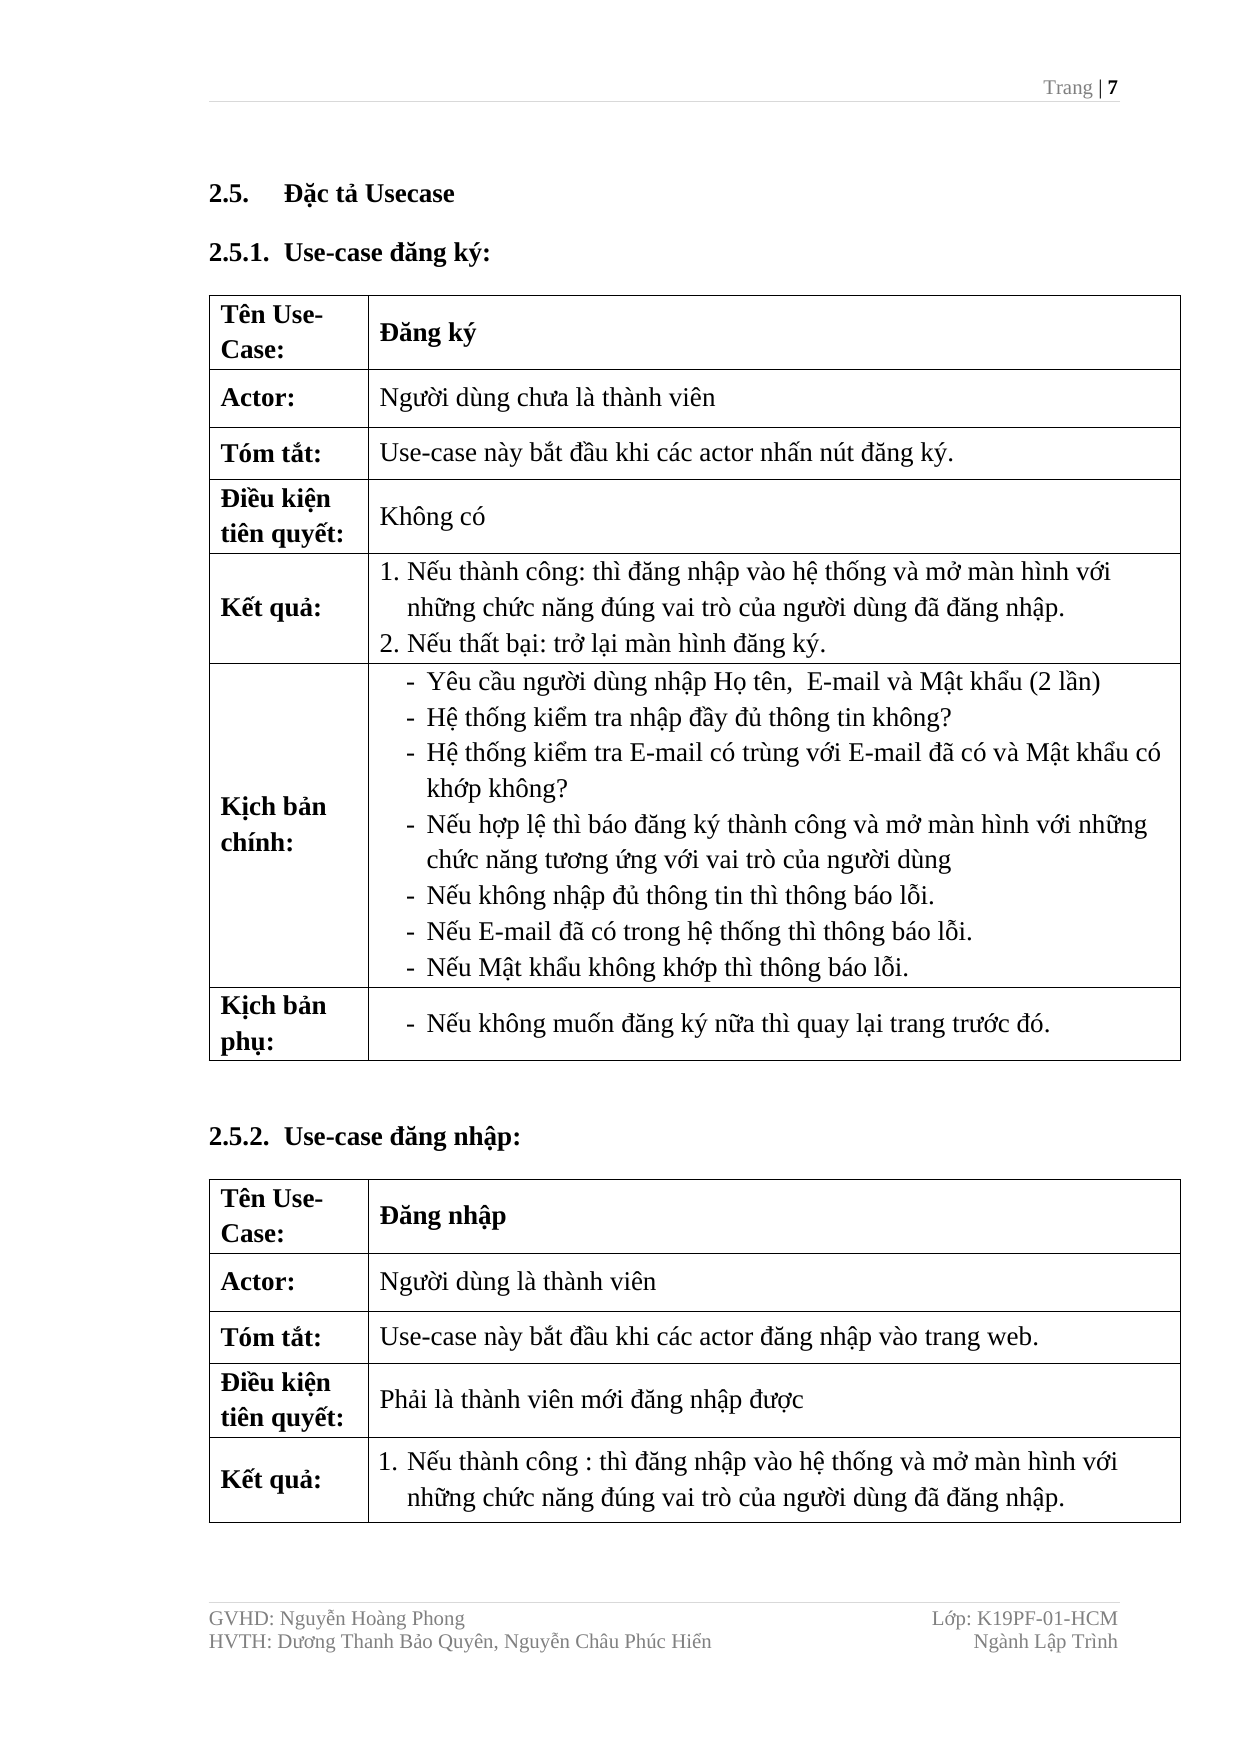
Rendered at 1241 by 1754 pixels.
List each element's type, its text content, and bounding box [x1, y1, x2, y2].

table_cell Tóm tắt: [210, 1312, 368, 1363]
table_cell Người dùng chưa là thành viên [369, 370, 1180, 427]
table_header Tên Use-Case: [210, 296, 368, 369]
table_cell Kết quả: [210, 1438, 368, 1522]
table_cell Tóm tắt: [210, 428, 368, 479]
table_header Đăng nhập [369, 1180, 1180, 1253]
table_cell Phải là thành viên mới đăng nhập được [369, 1364, 1180, 1437]
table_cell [369, 1438, 1180, 1522]
table_cell Nếu không muốn đăng ký nữa thì quay lại trang trước đó. [369, 988, 1180, 1060]
table_cell Kịch bản chính: [210, 664, 368, 987]
table_cell Không có [369, 480, 1180, 553]
text Use-case đăng nhập: [208, 1120, 1120, 1151]
table_cell Yêu cầu người dùng nhập Họ tên, E-mail và Mật khẩu (2 lần) Hệ thống kiểm tra nhập đầy đủ thông tin không? Hệ thống kiểm tra E-mail có trùng với E-mail đã có và Mật khẩu có khớp không? Nếu hợp lệ thì báo đăng ký thành công và mở màn hình với những chức năng tương ứng với vai trò của người dùng Nếu không nhập đủ thông tin thì thông báo lỗi. Nếu E-mail đã có trong hệ thống thì thông báo lỗi. Nếu Mật khẩu không khớp thì thông báo lỗi. [369, 664, 1180, 987]
table_cell Người dùng là thành viên [369, 1254, 1180, 1311]
table_cell Kết quả: [210, 554, 368, 662]
table_cell Điều kiện tiên quyết: [210, 1364, 368, 1437]
table_header Đăng ký [369, 296, 1180, 369]
table_cell Kịch bản phụ: [210, 988, 368, 1060]
table_cell Use-case này bắt đầu khi các actor đăng nhập vào trang web. [369, 1312, 1180, 1363]
text Use-case đăng ký: [208, 236, 1120, 267]
table_cell Actor: [210, 1254, 368, 1311]
table_cell Actor: [210, 370, 368, 427]
table_cell Nếu thành công: thì đăng nhập vào hệ thống và mở màn hình với những chức năng đúng vai trò của người dùng đã đăng nhập. Nếu thất bại: trở lại màn hình đăng ký. [369, 554, 1180, 662]
table_cell Điều kiện tiên quyết: [210, 480, 368, 553]
table_header Tên Use-Case: [210, 1180, 368, 1253]
table_cell Use-case này bắt đầu khi các actor nhấn nút đăng ký. [369, 428, 1180, 479]
text Đặc tả Usecase [208, 177, 1120, 208]
